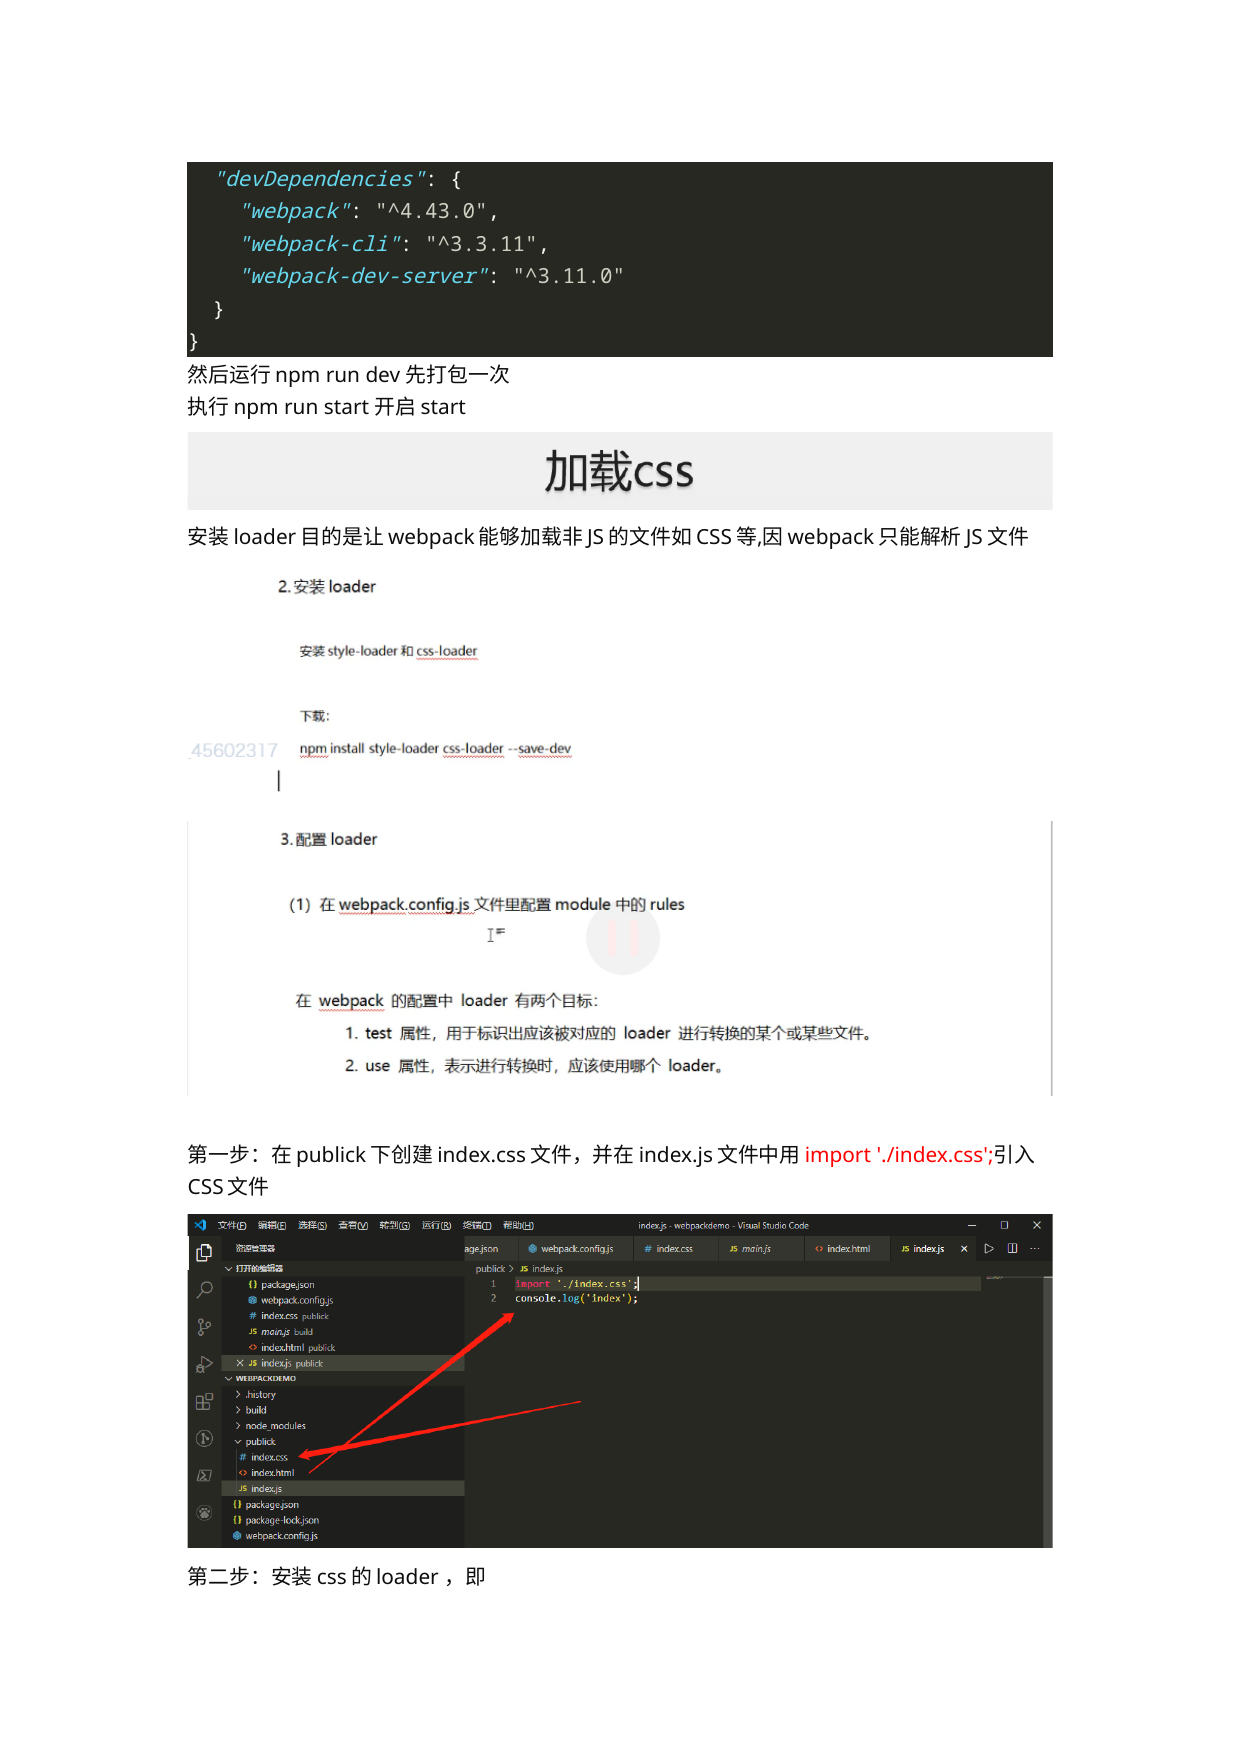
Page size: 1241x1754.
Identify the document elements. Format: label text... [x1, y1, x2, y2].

text 执行npm run start 开启start [187, 389, 1053, 422]
text } [187, 324, 1053, 357]
text "webpack": "^4.43.0", [187, 194, 1053, 227]
picture [187, 1214, 1053, 1548]
picture [187, 432, 1053, 510]
text 然后运行npm run dev 先打包一次 [187, 357, 1053, 389]
text "devDependencies": { [187, 162, 1053, 194]
text 第二步：安装css的loader ，即 [187, 1559, 1053, 1592]
picture [187, 821, 1053, 1096]
text } [187, 292, 1053, 324]
text 安装loader目的是让webpack能够加载非JS的文件如CSS等,因webpack只能解析JS文件 [187, 519, 1053, 552]
text "webpack-dev-server": "^3.11.0" [187, 259, 1053, 292]
picture [187, 557, 1053, 807]
text "webpack-cli": "^3.3.11", [187, 227, 1053, 259]
text 第一步：在publick下创建index.css文件，并在index.js文件中用import './index.css';引入CSS文件 [187, 1137, 1053, 1202]
